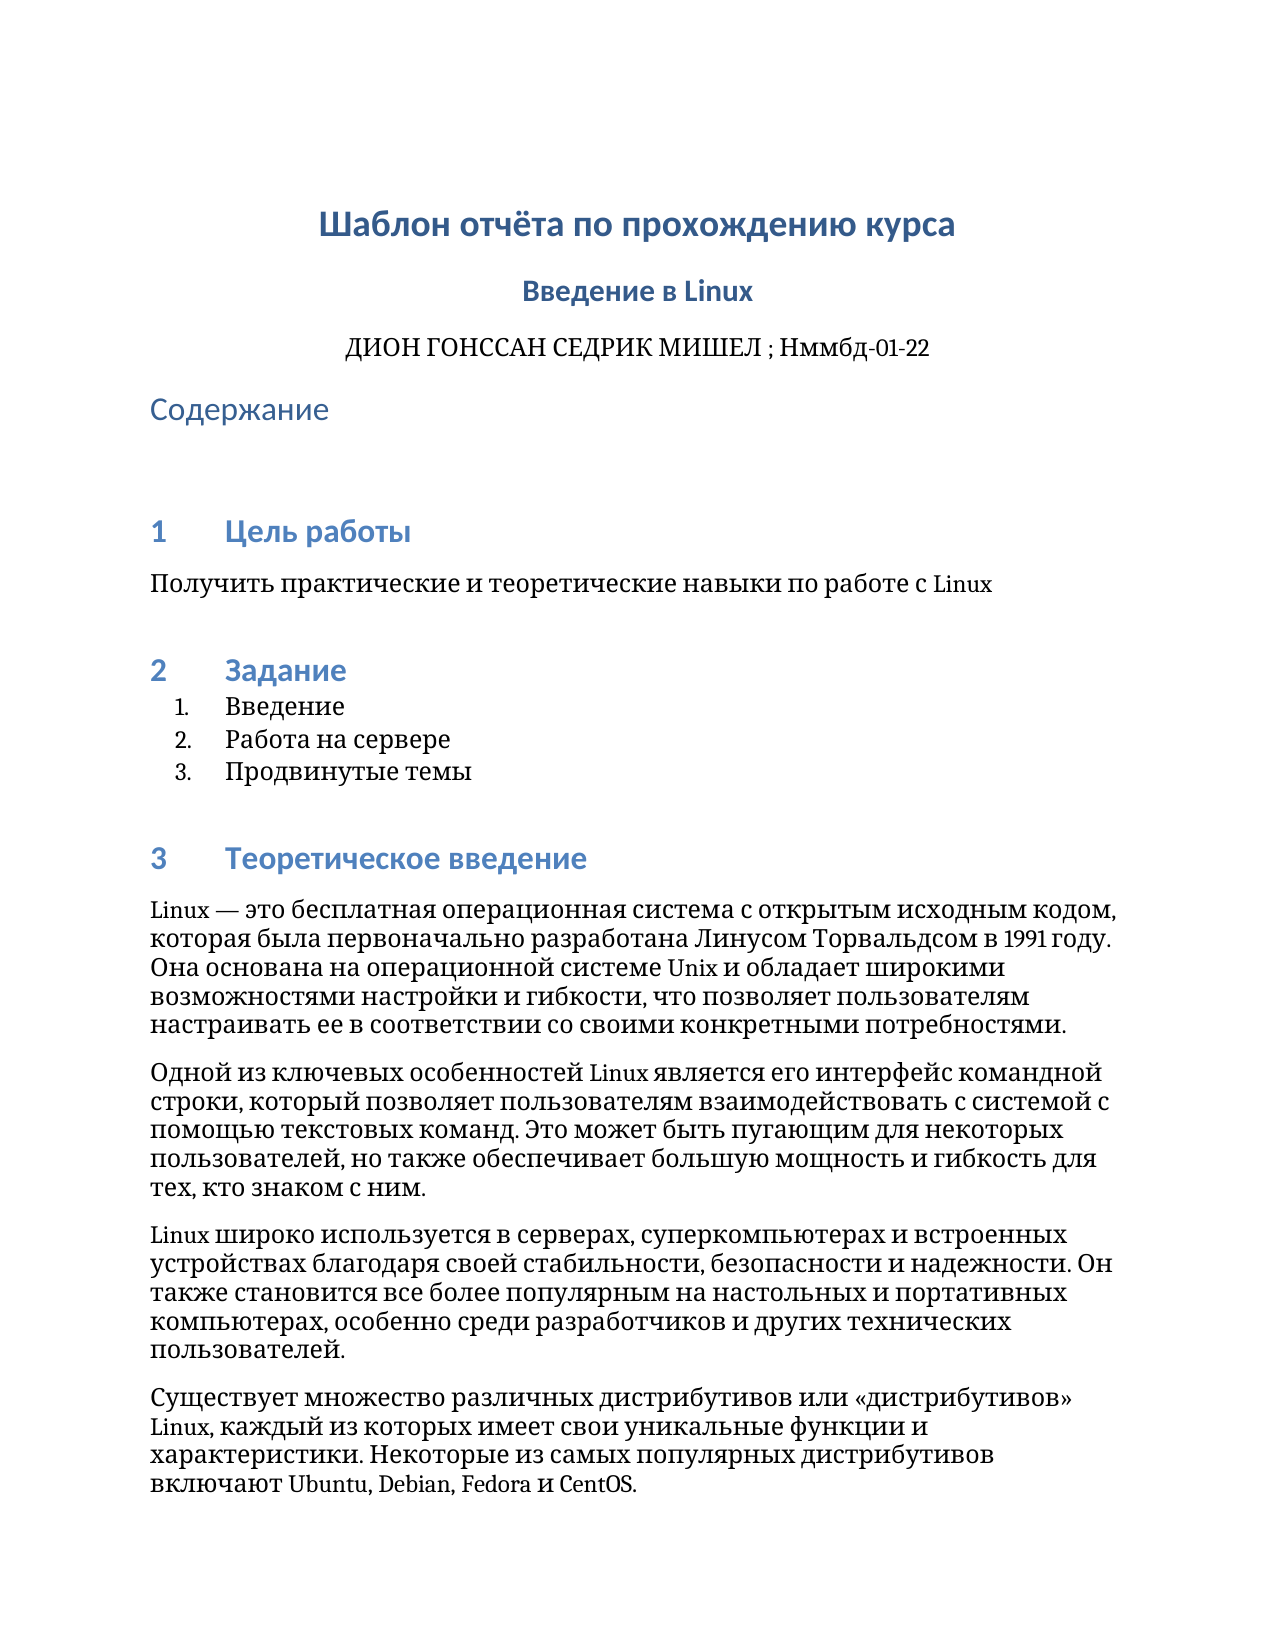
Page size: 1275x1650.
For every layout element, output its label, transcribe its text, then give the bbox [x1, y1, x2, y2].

subtitle Введение в Linux [150, 271, 1125, 309]
text Существует множество различных дистрибутивов или «дистрибутивов» Linux, каждый из которых имеет свои уникальные функции и характеристики. Некоторые из самых популярных дистрибутивов включают Ubuntu, Debian, Fedora и CentOS. [150, 1384, 1125, 1499]
list Введение [175, 693, 1125, 722]
text Linux широко используется в серверах, суперкомпьютерах и встроенных устройствах благодаря своей стабильности, безопасности и надежности. Он также становится все более популярным на настольных и портативных компьютерах, особенно среди разработчиков и других технических пользователей. [150, 1221, 1125, 1365]
subtitle 1 Цель работы [150, 510, 1125, 551]
subtitle 3 Теоретическое введение [150, 837, 1125, 878]
text Linux — это бесплатная операционная система с открытым исходным кодом, которая была первоначально разработана Линусом Торвальдсом в 1991 году. Она основана на операционной системе Unix и обладает широкими возможностями настройки и гибкости, что позволяет пользователям настраивать ее в соответствии со своими конкретными потребностями. [150, 896, 1125, 1040]
subtitle 2 Задание [150, 649, 1125, 689]
text Получить практические и теоретические навыки по работе с Linux [150, 570, 1125, 599]
list Работа на сервере [175, 726, 1125, 754]
title Шаблон отчёта по прохождению курса [150, 200, 1125, 246]
text ДИОН ГОНССАН СЕДРИК МИШЕЛ ; Нммбд-01-22 [150, 334, 1125, 363]
text Одной из ключевых особенностей Linux является его интерфейс командной строки, который позволяет пользователям взаимодействовать с системой с помощью текстовых команд. Это может быть пугающим для некоторых пользователей, но также обеспечивает большую мощность и гибкость для тех, кто знаком с ним. [150, 1059, 1125, 1203]
list Продвинутые темы [175, 758, 1125, 787]
